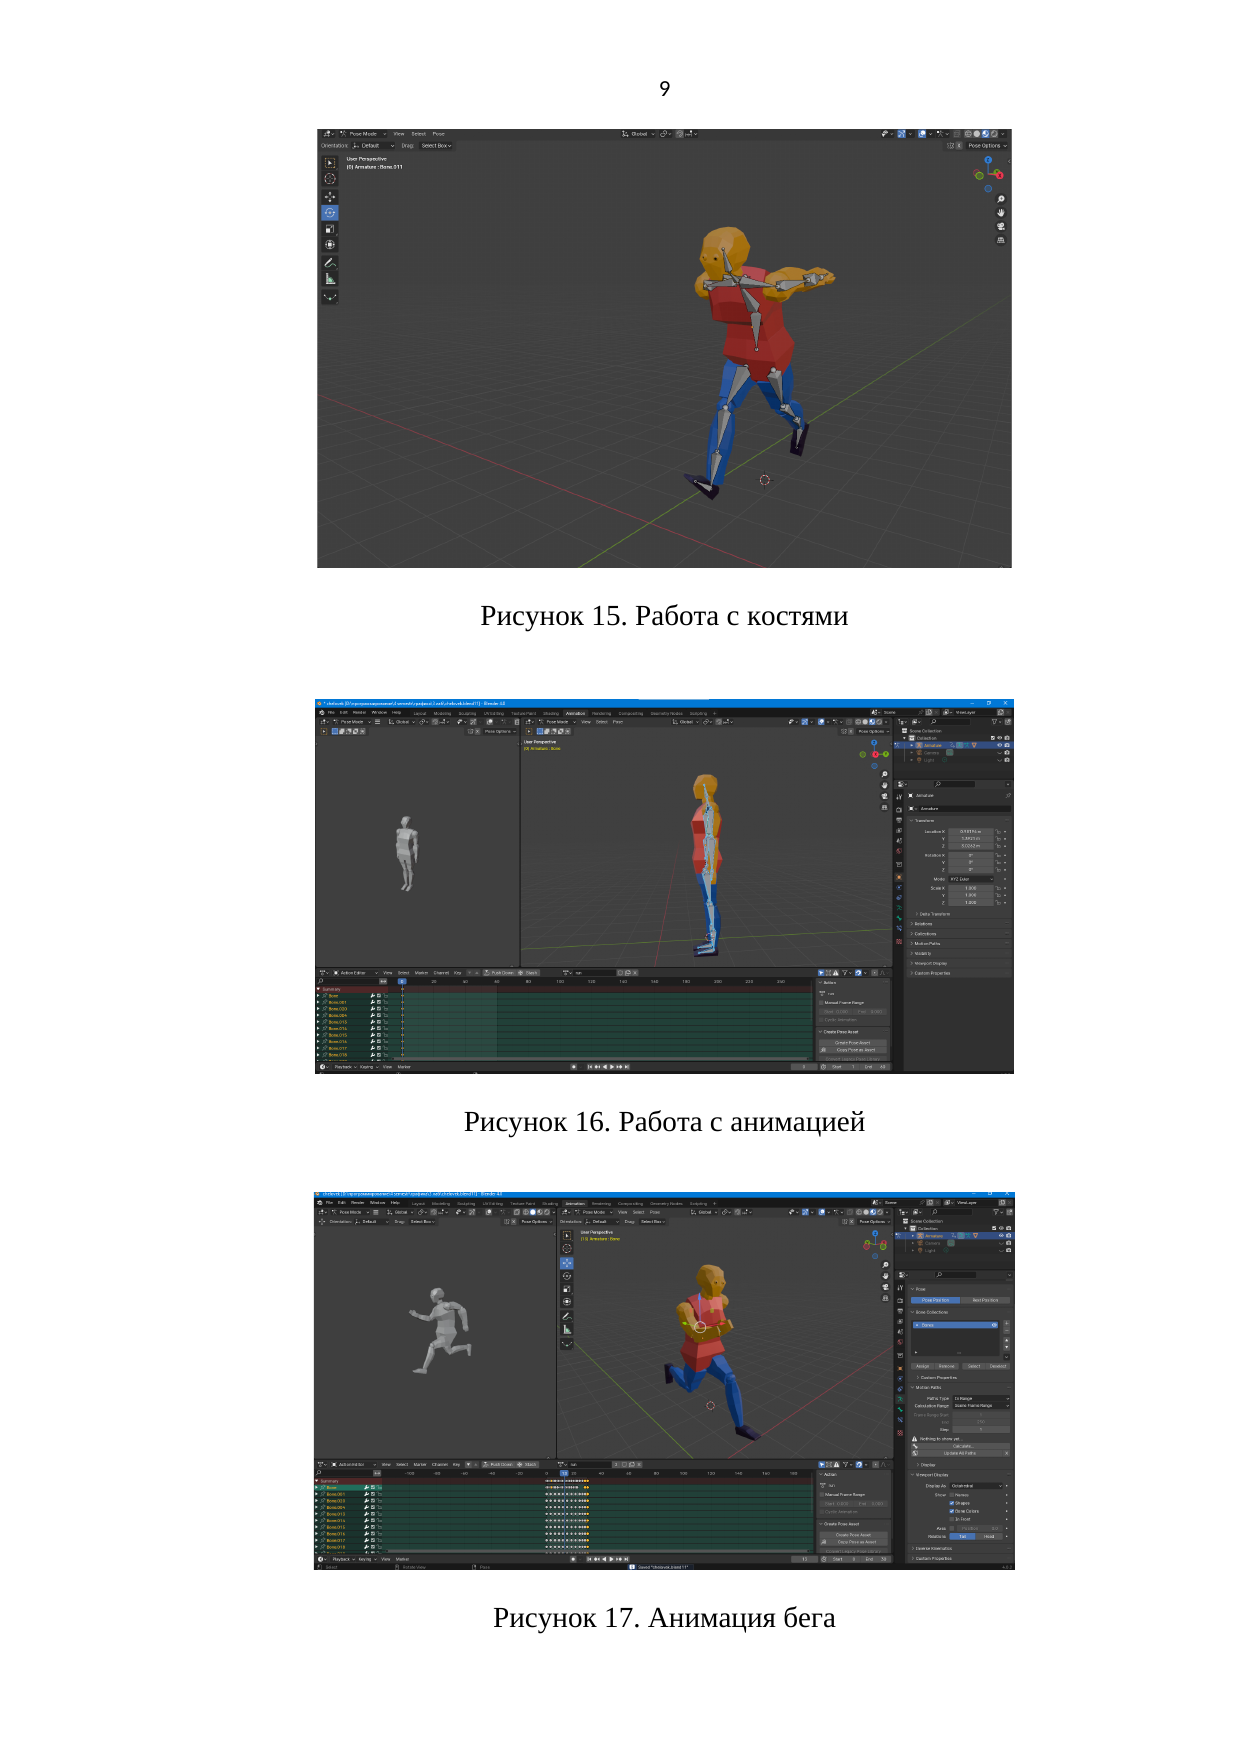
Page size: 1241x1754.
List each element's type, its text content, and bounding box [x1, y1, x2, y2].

picture [313, 1192, 1015, 1570]
picture [315, 699, 1014, 1074]
text Рисунок 17. Анимация бега [177, 1600, 1152, 1633]
text Рисунок 15. Работа с костями [177, 598, 1152, 632]
text Рисунок 16. Работа с анимацией [177, 1104, 1152, 1138]
picture [317, 129, 1012, 568]
